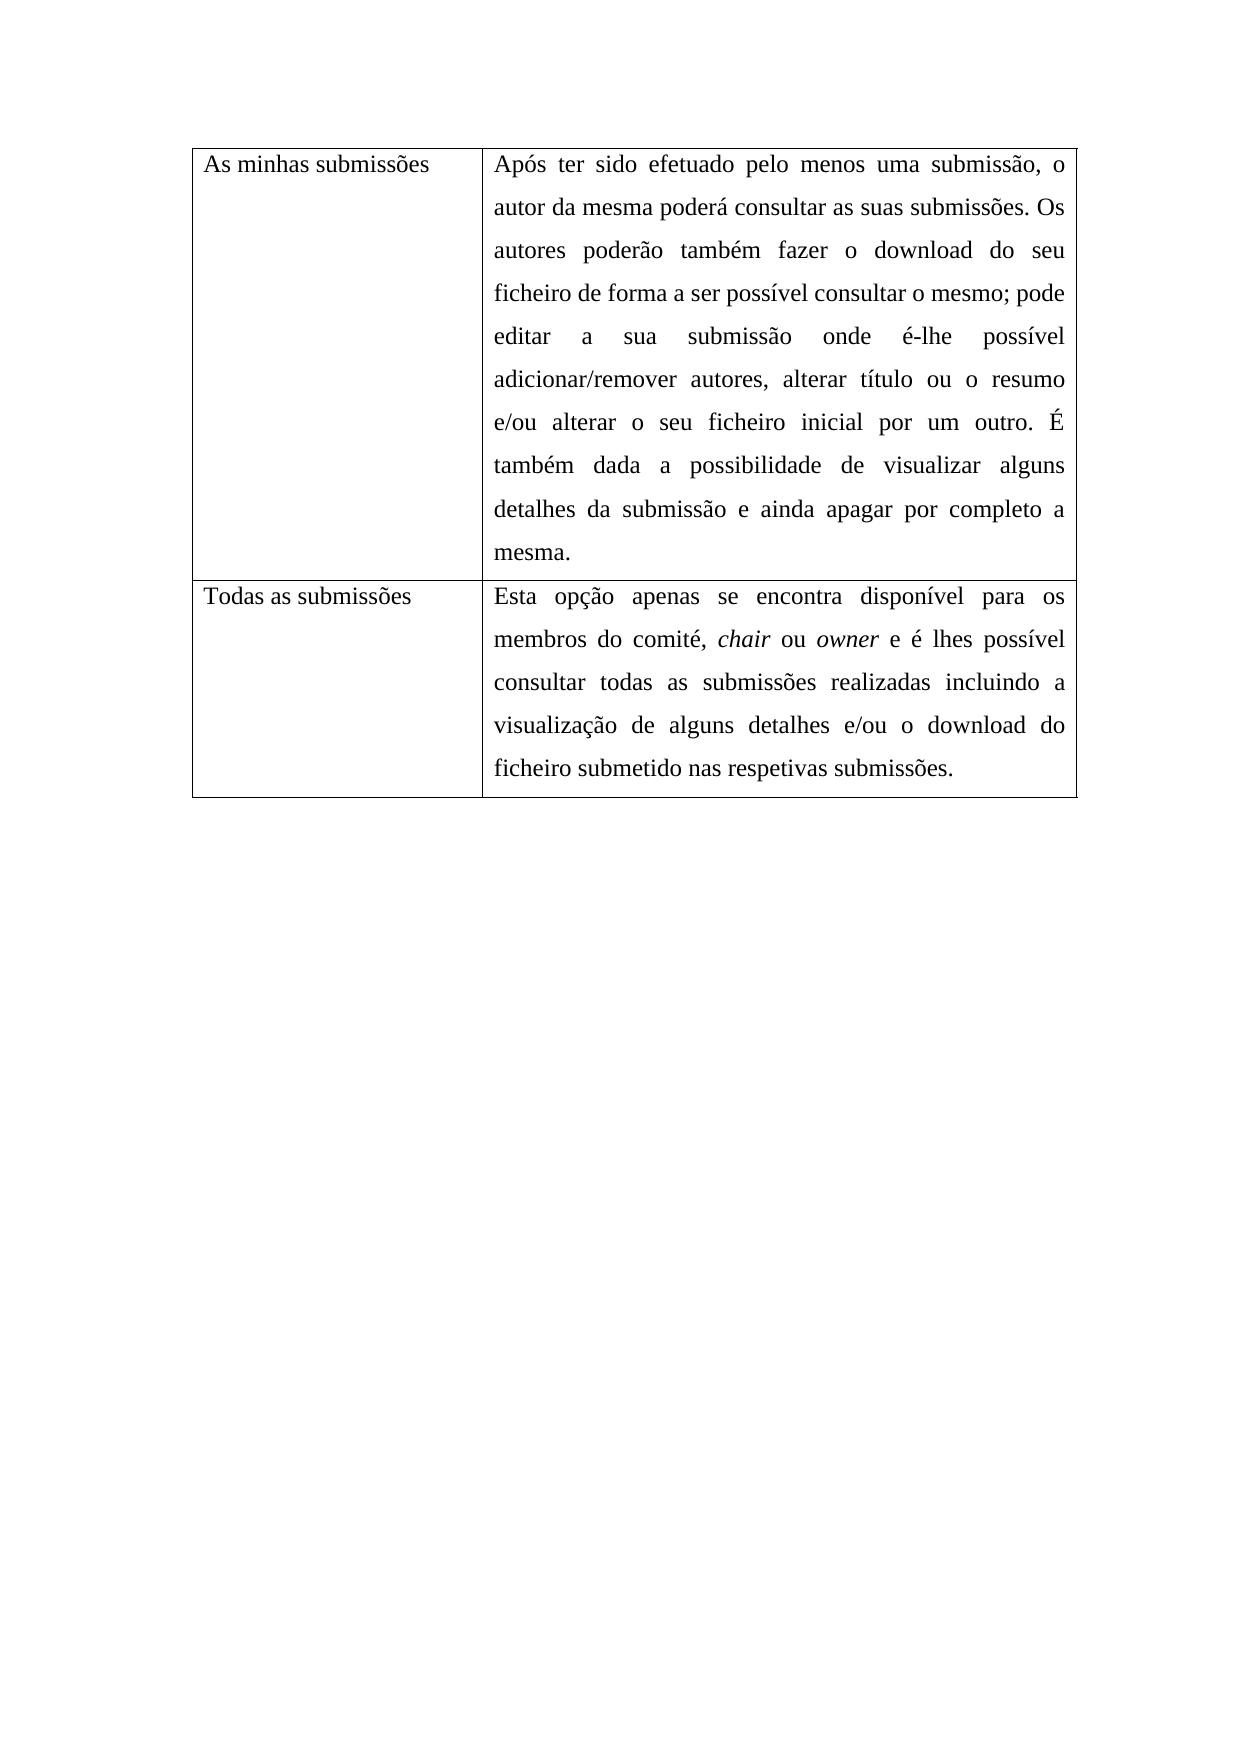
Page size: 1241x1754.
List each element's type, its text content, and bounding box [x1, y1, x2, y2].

table_cell Todas as submissões [193, 581, 482, 796]
table_cell As minhas submissões [193, 149, 482, 580]
table_cell Esta opção apenas se encontra disponível para os membros do comité, chair ou owner e é lhes possível consultar todas as submissões realizadas incluindo a visualização de alguns detalhes e/ou o download do ficheiro submetido nas respetivas submissões. [483, 581, 1076, 796]
table_cell Após ter sido efetuado pelo menos uma submissão, o autor da mesma poderá consultar as suas submissões. Os autores poderão também fazer o download do seu ficheiro de forma a ser possível consultar o mesmo; pode editar a sua submissão onde é-lhe possível adicionar/remover autores, alterar título ou o resumo e/ou alterar o seu ficheiro inicial por um outro. É também dada a possibilidade de visualizar alguns detalhes da submissão e ainda apagar por completo a mesma. [483, 149, 1076, 580]
